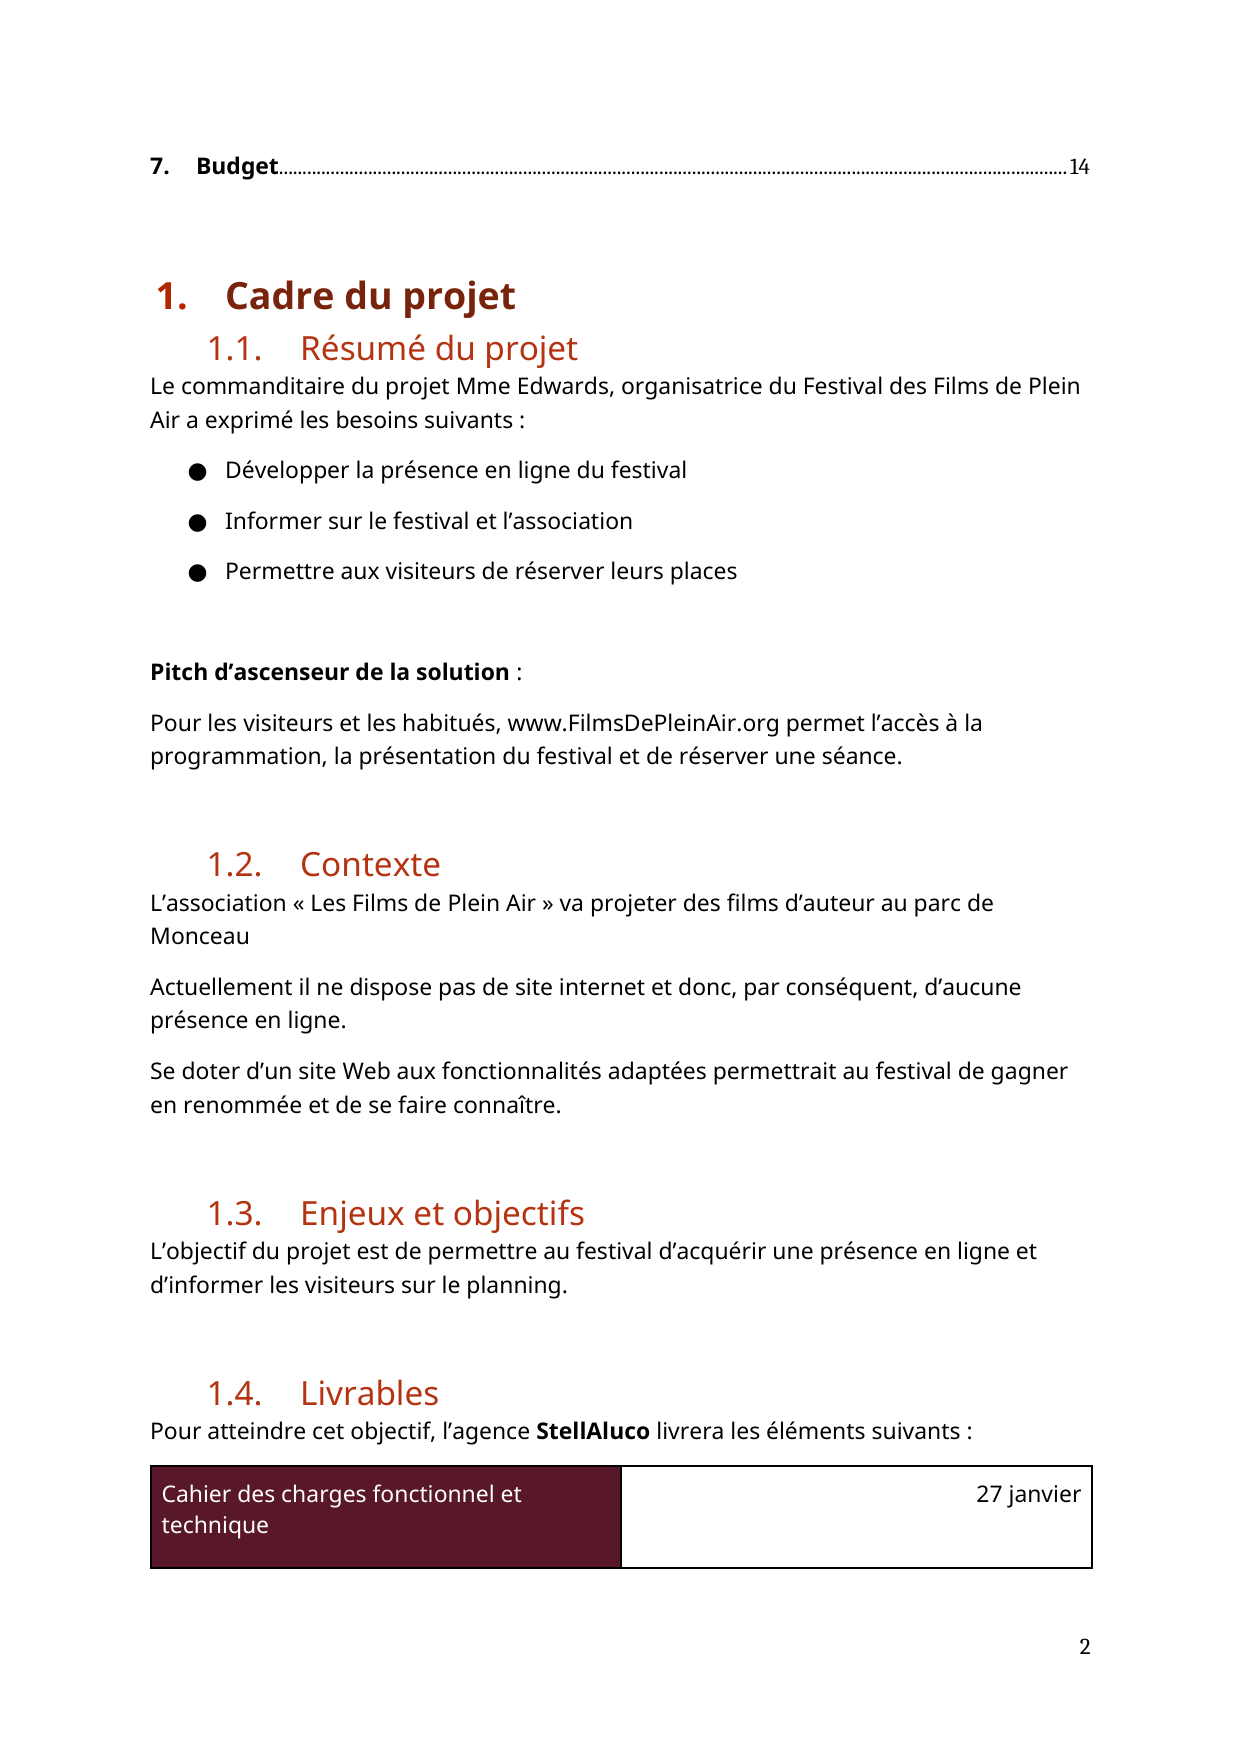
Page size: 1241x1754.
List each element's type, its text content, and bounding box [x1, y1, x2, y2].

subtitle Enjeux et objectifs [262, 1189, 1090, 1235]
text Pitch d’ascenseur de la solution : [150, 656, 1090, 687]
table_header 27 janvier [622, 1467, 1091, 1567]
subtitle Livrables [262, 1369, 1090, 1415]
text Pour les visiteurs et les habitués, www.FilmsDePleinAir.org permet l’accès à la programmation, la présentation du festival et de réserver une séance. [150, 706, 1090, 771]
text Pour atteindre cet objectif, l’agence StellAluco livrera les éléments suivants : [150, 1415, 1090, 1446]
subtitle Résumé du projet [262, 325, 1090, 370]
text L’objectif du projet est de permettre au festival d’acquérir une présence en ligne et d’informer les visiteurs sur le planning. [150, 1235, 1090, 1300]
subtitle Cadre du projet [187, 269, 1090, 321]
text Se doter d’un site Web aux fonctionnalités adaptées permettrait au festival de gagner en renommée et de se faire connaître. [150, 1055, 1090, 1120]
text Actuellement il ne dispose pas de site internet et donc, par conséquent, d’aucune présence en ligne. [150, 971, 1090, 1036]
list Permettre aux visiteurs de réserver leurs places [187, 555, 1090, 586]
list Développer la présence en ligne du festival [187, 454, 1090, 486]
table_header Cahier des charges fonctionnel et technique [152, 1467, 620, 1567]
text Le commanditaire du projet Mme Edwards, organisatrice du Festival des Films de Plein Air a exprimé les besoins suivants : [150, 370, 1090, 435]
list Informer sur le festival et l’association [187, 505, 1090, 536]
subtitle Contexte [262, 841, 1090, 886]
text L’association « Les Films de Plein Air » va projeter des films d’auteur au parc de Monceau [150, 886, 1090, 951]
